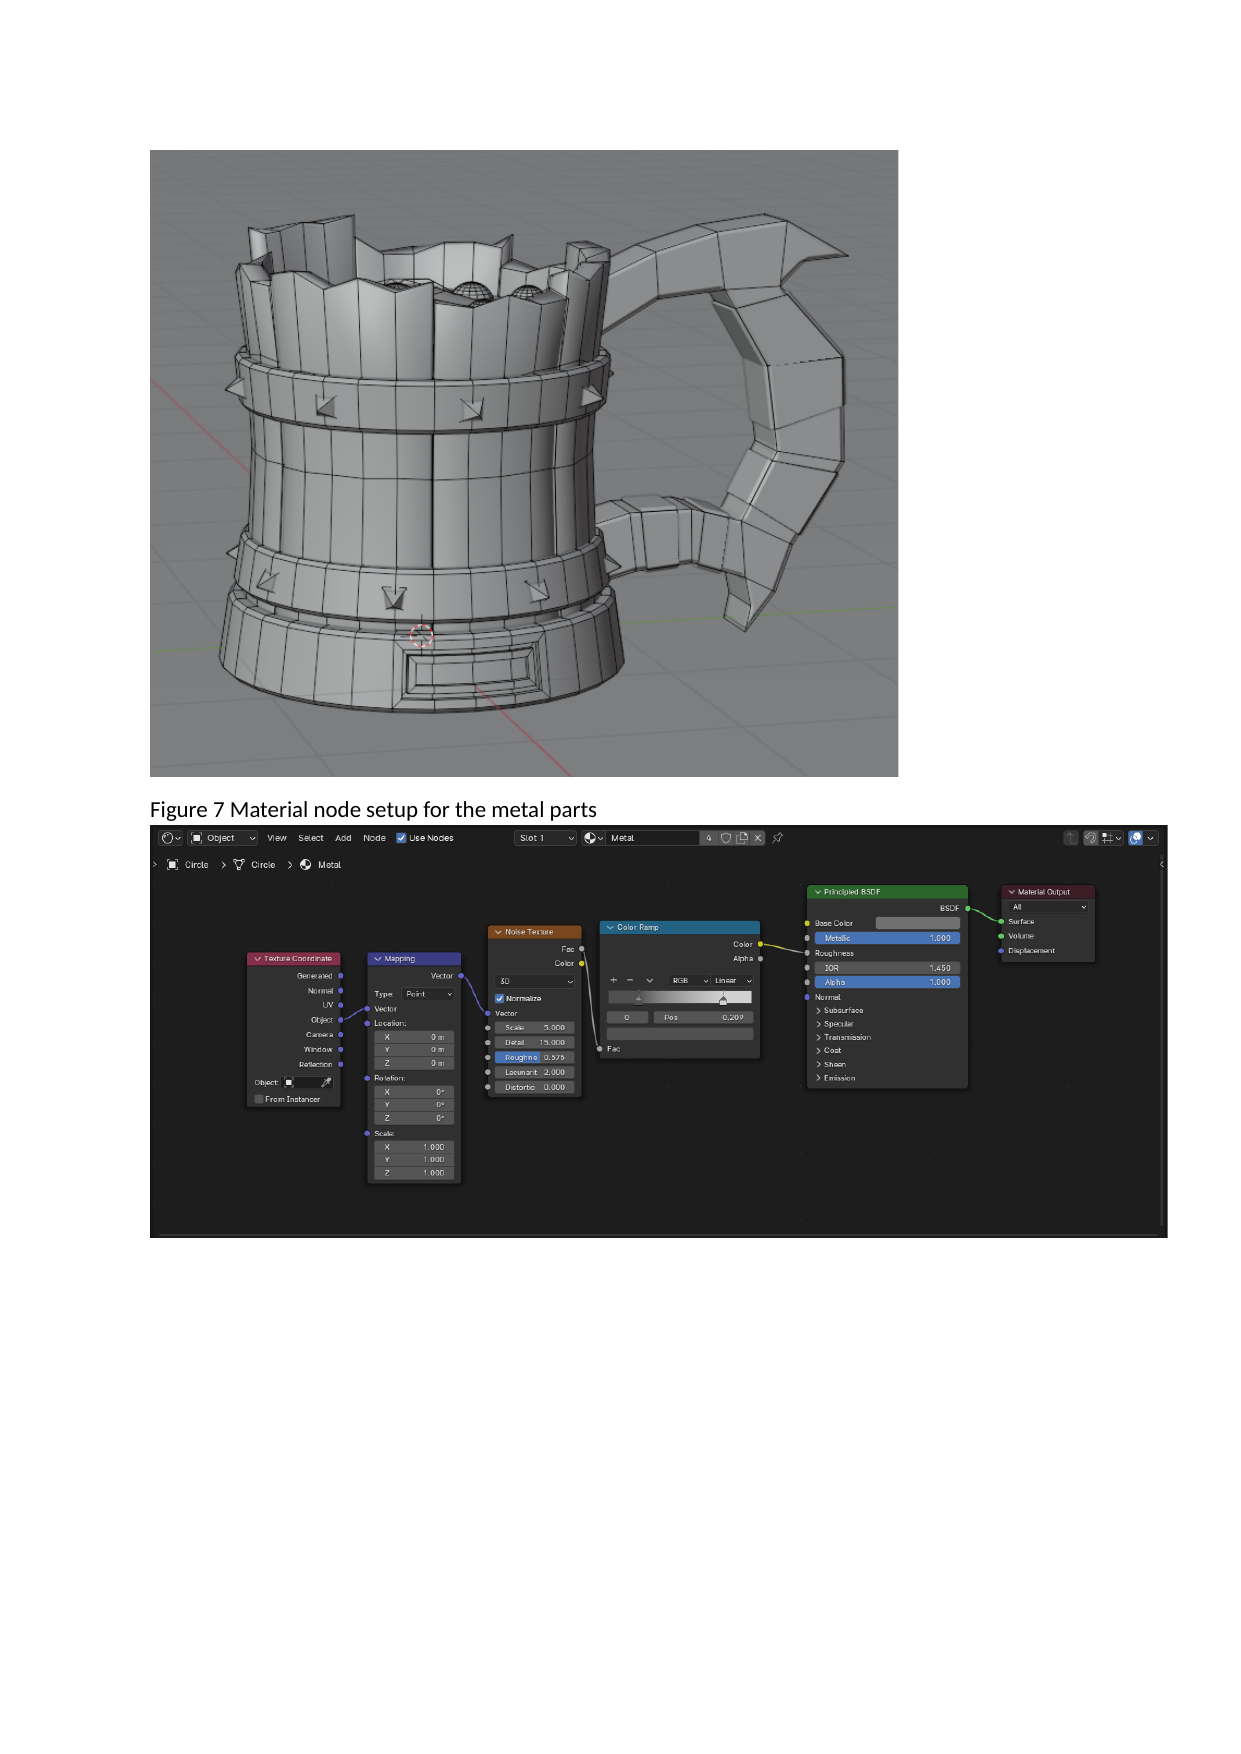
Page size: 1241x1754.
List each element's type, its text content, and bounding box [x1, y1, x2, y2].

picture [150, 825, 1168, 1238]
picture [150, 150, 899, 777]
